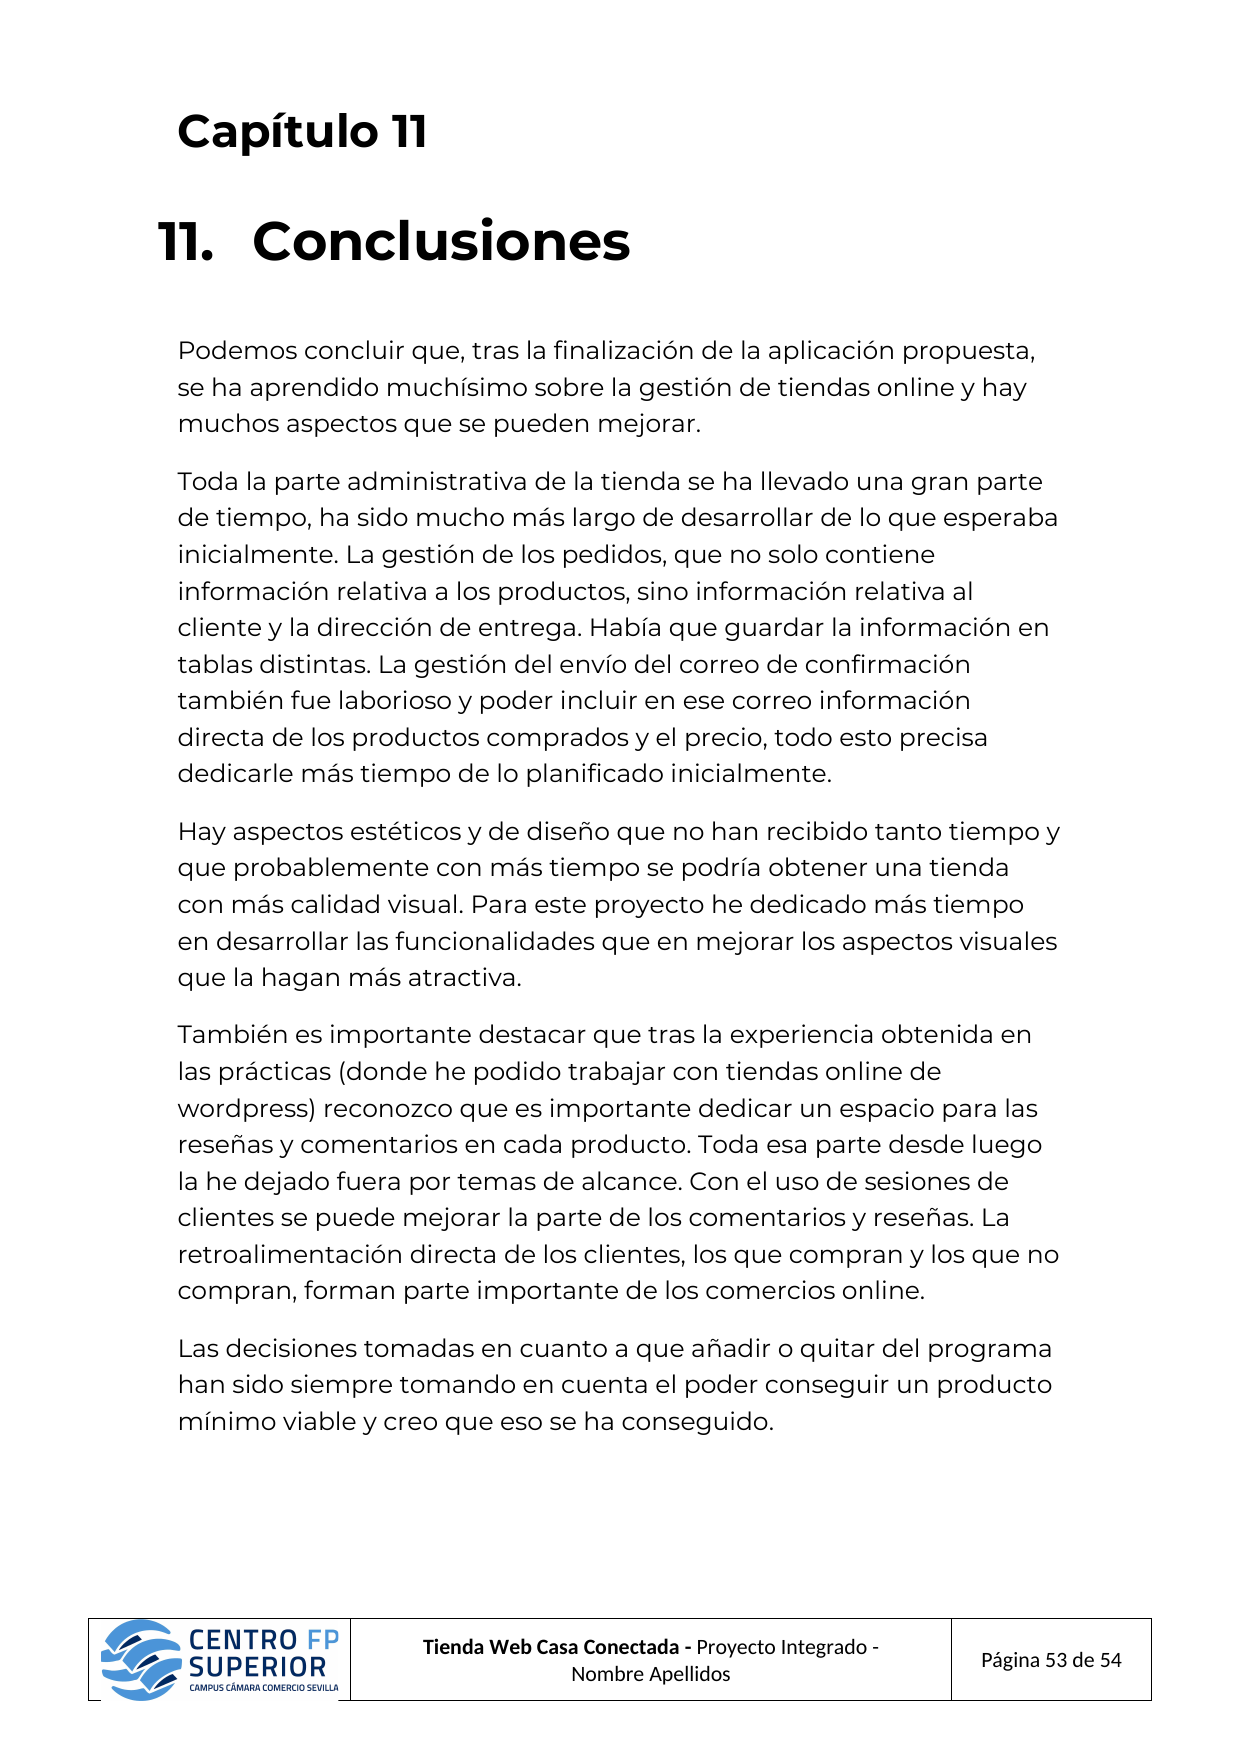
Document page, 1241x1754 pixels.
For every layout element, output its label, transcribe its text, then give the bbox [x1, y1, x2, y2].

text También es importante destacar que tras la experiencia obtenida en las prácticas (donde he podido trabajar con tiendas online de wordpress) reconozco que es importante dedicar un espacio para las reseñas y comentarios en cada producto. Toda esa parte desde luego la he dejado fuera por temas de alcance. Con el uso de sesiones de clientes se puede mejorar la parte de los comentarios y reseñas. La retroalimentación directa de los clientes, los que compran y los que no compran, forman parte importante de los comercios online. [177, 1020, 1063, 1306]
text Toda la parte administrativa de la tienda se ha llevado una gran parte de tiempo, ha sido mucho más largo de desarrollar de lo que esperaba inicialmente. La gestión de los pedidos, que no solo contiene información relativa a los productos, sino información relativa al cliente y la dirección de entrega. Había que guardar la información en tablas distintas. La gestión del envío del correo de confirmación también fue laborioso y poder incluir en ese correo información directa de los productos comprados y el precio, todo esto precisa dedicarle más tiempo de lo planificado inicialmente. [177, 466, 1063, 789]
text Hay aspectos estéticos y de diseño que no han recibido tanto tiempo y que probablemente con más tiempo se podría obtener una tienda con más calidad visual. Para este proyecto he dedicado más tiempo en desarrollar las funcionalidades que en mejorar los aspectos visuales que la hagan más atractiva. [177, 816, 1063, 993]
text Las decisiones tomadas en cuanto a que añadir o quitar del programa han sido siempre tomando en cuenta el poder conseguir un producto mínimo viable y creo que eso se ha conseguido. [177, 1333, 1063, 1437]
text Capítulo 11 [177, 103, 1063, 159]
text Podemos concluir que, tras la finalización de la aplicación propuesta, se ha aprendido muchísimo sobre la gestión de tiendas online y hay muchos aspectos que se pueden mejorar. [177, 336, 1063, 439]
picture [101, 1619, 339, 1701]
subtitle Conclusiones [215, 208, 1063, 274]
